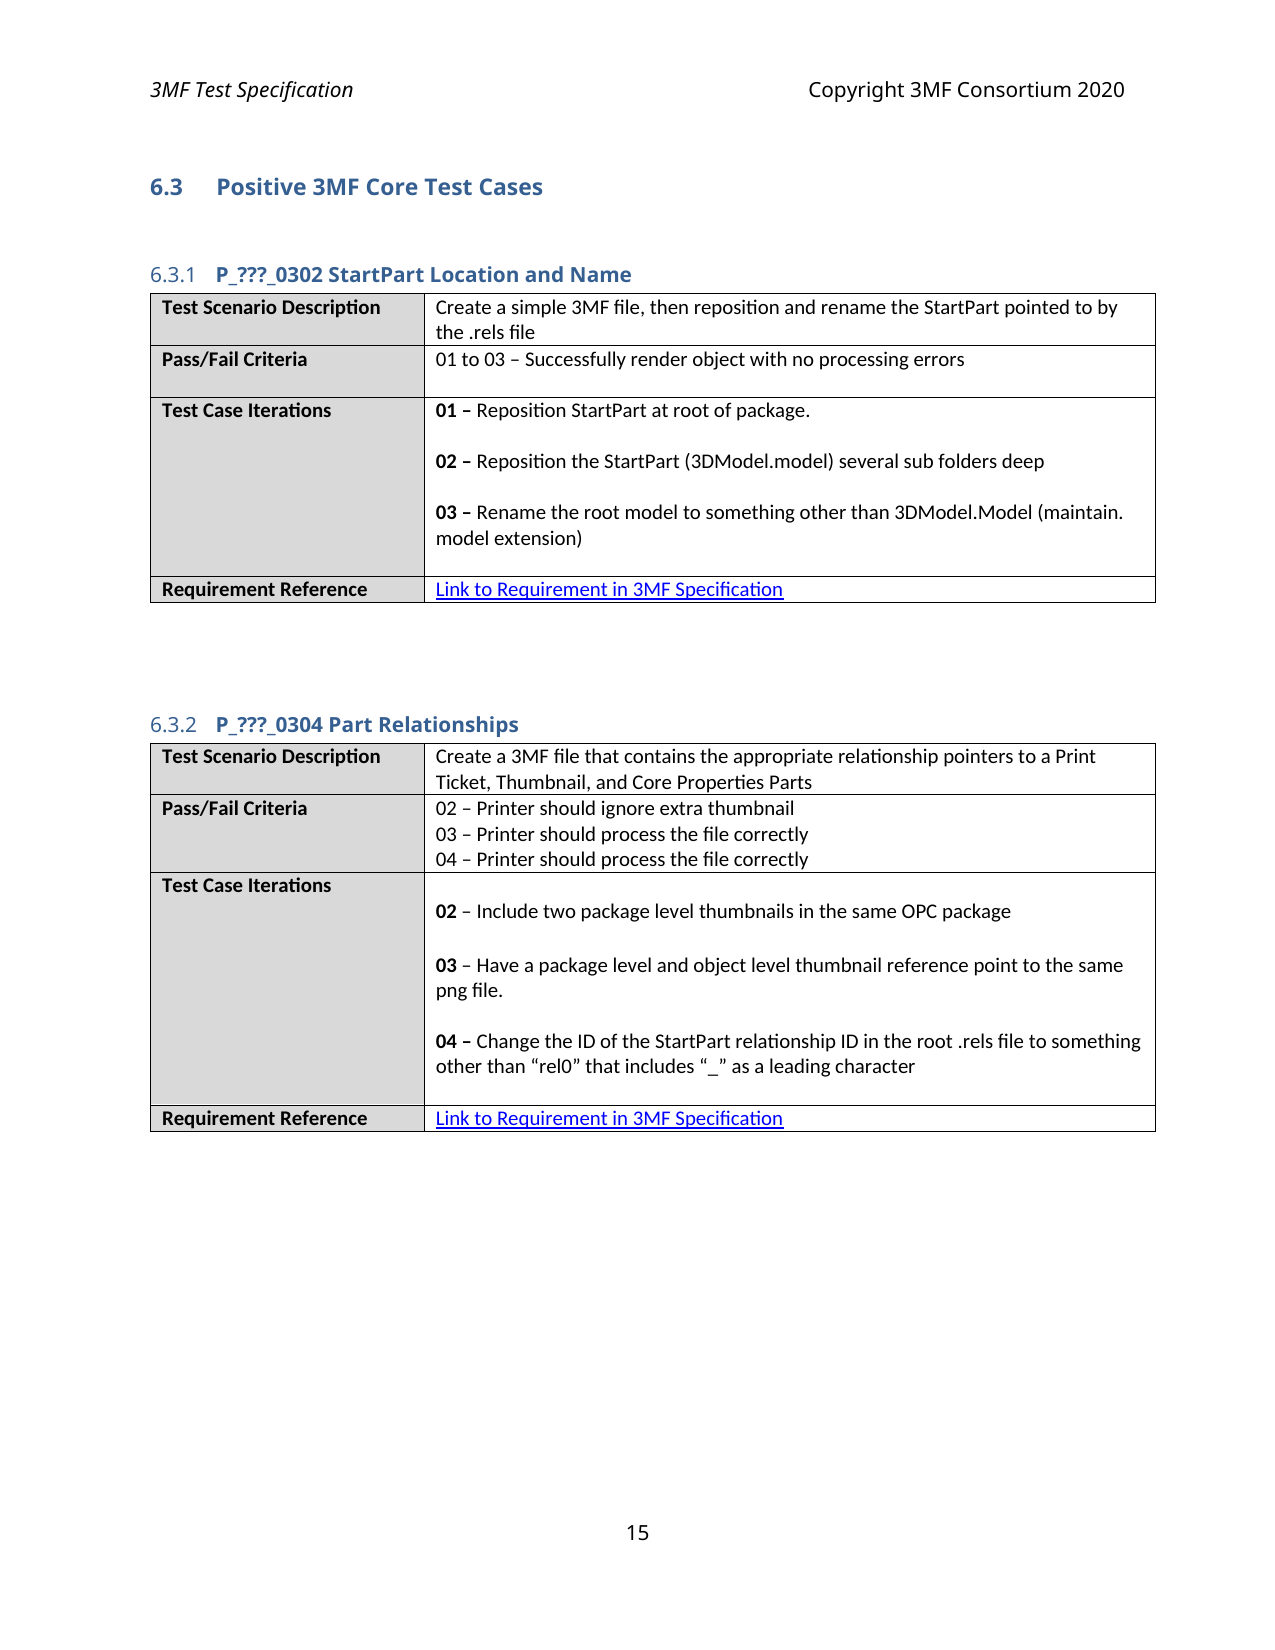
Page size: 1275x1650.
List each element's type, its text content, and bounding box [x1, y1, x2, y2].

table_cell Test Case Iterations [151, 873, 424, 1104]
table_cell Test Case Iterations [151, 398, 424, 576]
table_cell Pass/Fail Criteria [151, 795, 424, 872]
table_cell 02 – Printer should ignore extra thumbnail 03 – Printer should process the file correctly 04 – Printer should process the file correctly [425, 795, 1155, 872]
table_cell Link to Requirement in 3MF Specification [425, 1106, 1155, 1131]
table_header Create a 3MF file that contains the appropriate relationship pointers to a Print Ticket, Thumbnail, and Core Properties Parts [425, 744, 1155, 794]
table_cell Pass/Fail Criteria [151, 346, 424, 397]
subtitle P_???_0302 StartPart Location and Name [150, 260, 1125, 289]
table_cell Requirement Reference [151, 1106, 424, 1131]
table_cell 02 – Include two package level thumbnails in the same OPC package 03 – Have a package level and object level thumbnail reference point to the same png file. 04 – Change the ID of the StartPart relationship ID in the root .rels file to something other than “rel0” that includes “_” as a leading character [425, 873, 1155, 1104]
table_header Create a simple 3MF file, then reposition and rename the StartPart pointed to by the .rels file [425, 294, 1155, 345]
table_cell Link to Requirement in 3MF Specification [425, 577, 1155, 602]
table_header Test Scenario Description [151, 294, 424, 345]
table_header Test Scenario Description [151, 744, 424, 794]
subtitle Positive 3MF Core Test Cases [150, 171, 1125, 202]
subtitle P_???_0304 Part Relationships [150, 710, 1125, 738]
table_cell 01 – Reposition StartPart at root of package. 02 – Reposition the StartPart (3DModel.model) several sub folders deep 03 – Rename the root model to something other than 3DModel.Model (maintain. model extension) [425, 398, 1155, 576]
table_cell 01 to 03 – Successfully render object with no processing errors [425, 346, 1155, 397]
table_cell Requirement Reference [151, 577, 424, 602]
